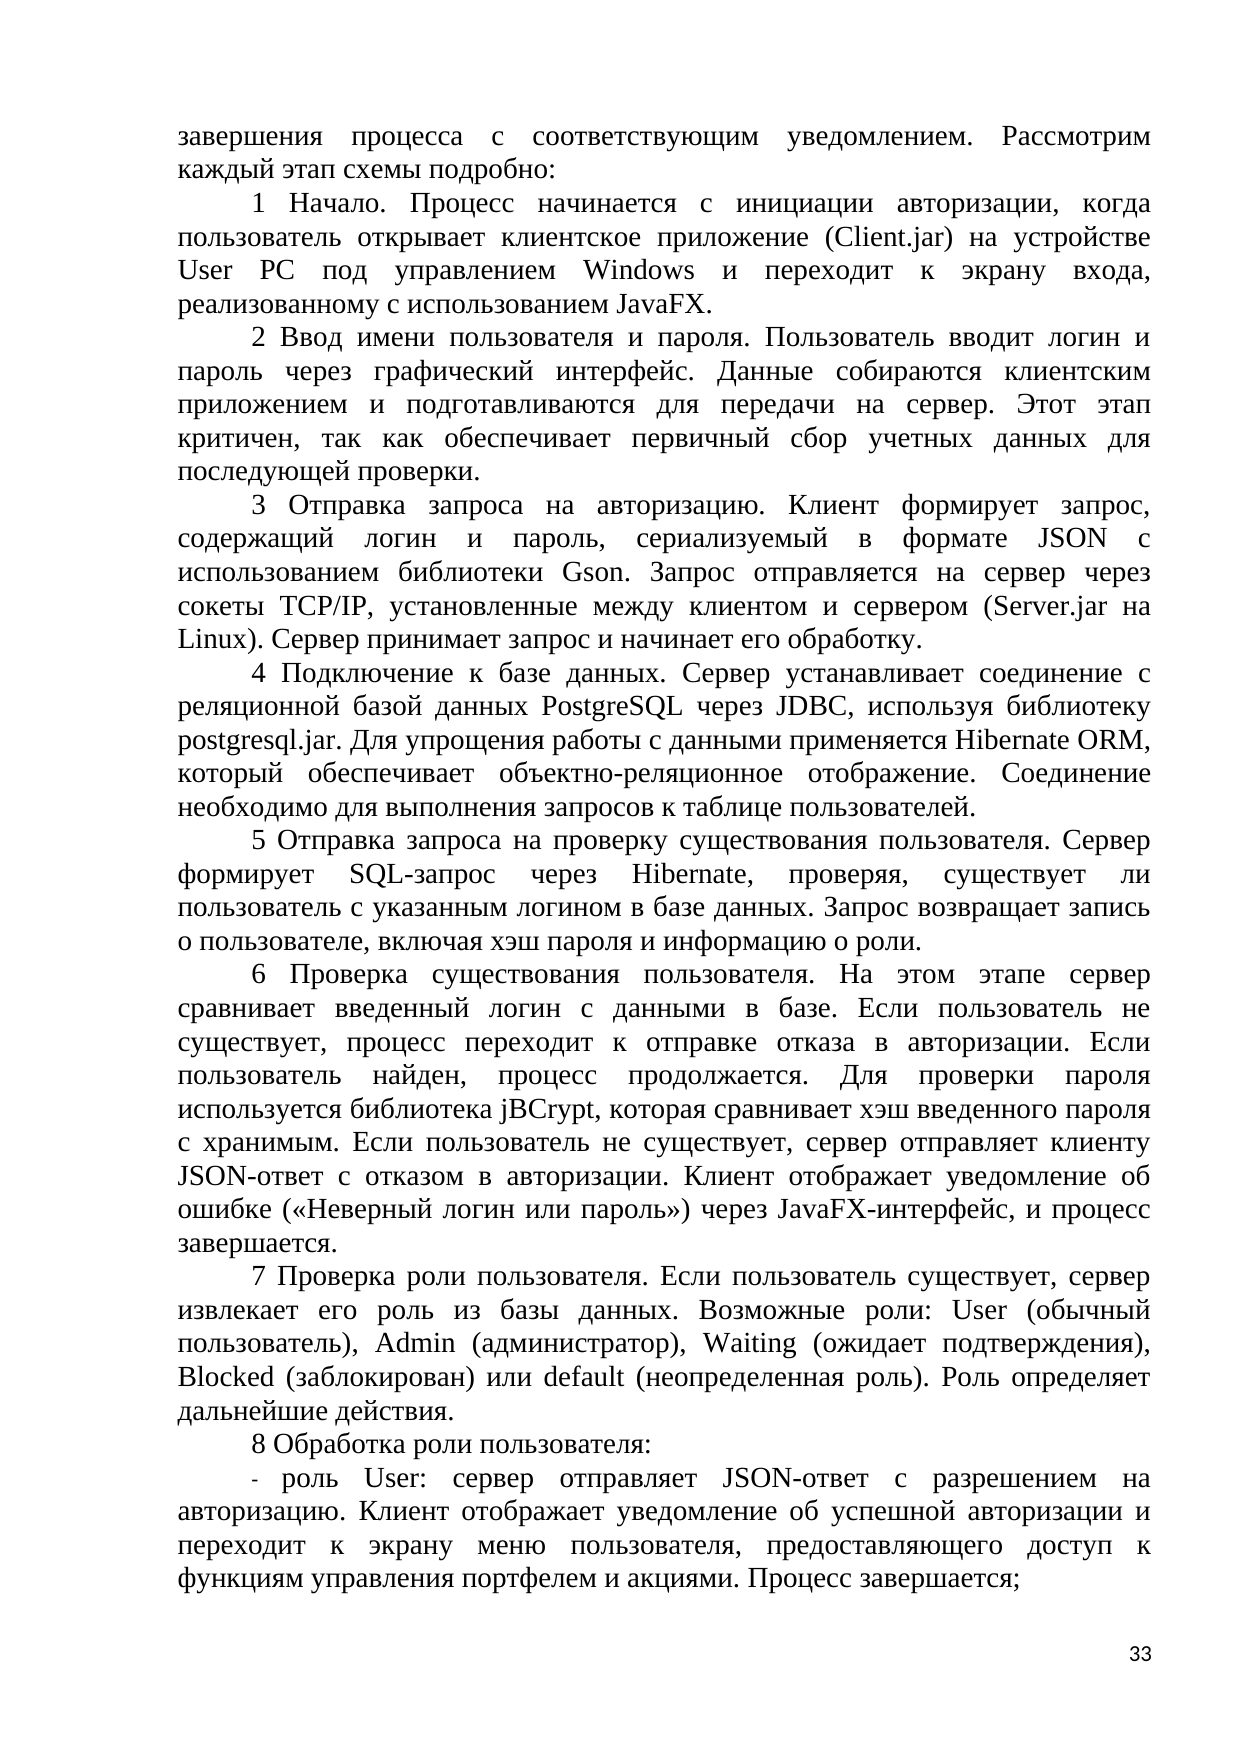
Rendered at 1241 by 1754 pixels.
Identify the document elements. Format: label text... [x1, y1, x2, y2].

text 1 Начало. Процесс начинается с инициации авторизации, когда пользователь открывает клиентское приложение (Client.jar) на устройстве User PC под управлением Windows и переходит к экрану входа, реализованному с использованием JavaFX. [177, 185, 1152, 319]
text - роль User: сервер отправляет JSON-ответ с разрешением на авторизацию. Клиент отображает уведомление об успешной авторизации и переходит к экрану меню пользователя, предоставляющего доступ к функциям управления портфелем и акциями. Процесс завершается; [177, 1460, 1152, 1594]
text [177, 118, 1152, 185]
text 4 Подключение к базе данных. Сервер устанавливает соединение с реляционной базой данных PostgreSQL через JDBC, используя библиотеку postgresql.jar. Для упрощения работы с данными применяется Hibernate ORM, который обеспечивает объектно-реляционное отображение. Соединение необходимо для выполнения запросов к таблице пользователей. [177, 655, 1152, 822]
text 7 Проверка роли пользователя. Если пользователь существует, сервер извлекает его роль из базы данных. Возможные роли: User (обычный пользователь), Admin (администратор), Waiting (ожидает подтверждения), Blocked (заблокирован) или default (неопределенная роль). Роль определяет дальнейшие действия. [177, 1258, 1152, 1426]
text 8 Обработка роли пользователя: [177, 1426, 1152, 1460]
text 2 Ввод имени пользователя и пароля. Пользователь вводит логин и пароль через графический интерфейс. Данные собираются клиентским приложением и подготавливаются для передачи на сервер. Этот этап критичен, так как обеспечивает первичный сбор учетных данных для последующей проверки. [177, 319, 1152, 487]
text 5 Отправка запроса на проверку существования пользователя. Сервер формирует SQL-запрос через Hibernate, проверяя, существует ли пользователь с указанным логином в базе данных. Запрос возвращает запись о пользователе, включая хэш пароля и информацию о роли. [177, 822, 1152, 957]
text 3 Отправка запроса на авторизацию. Клиент формирует запрос, содержащий логин и пароль, сериализуемый в формате JSON с использованием библиотеки Gson. Запрос отправляется на сервер через сокеты TCP/IP, установленные между клиентом и сервером (Server.jar на Linux). Сервер принимает запрос и начинает его обработку. [177, 487, 1152, 655]
text 6 Проверка существования пользователя. На этом этапе сервер сравнивает введенный логин с данными в базе. Если пользователь не существует, процесс переходит к отправке отказа в авторизации. Если пользователь найден, процесс продолжается. Для проверки пароля используется библиотека jBCrypt, которая сравнивает хэш введенного пароля с хранимым. Если пользователь не существует, сервер отправляет клиенту JSON-ответ с отказом в авторизации. Клиент отображает уведомление об ошибке («Неверный логин или пароль») через JavaFX-интерфейс, и процесс завершается. [177, 957, 1152, 1258]
